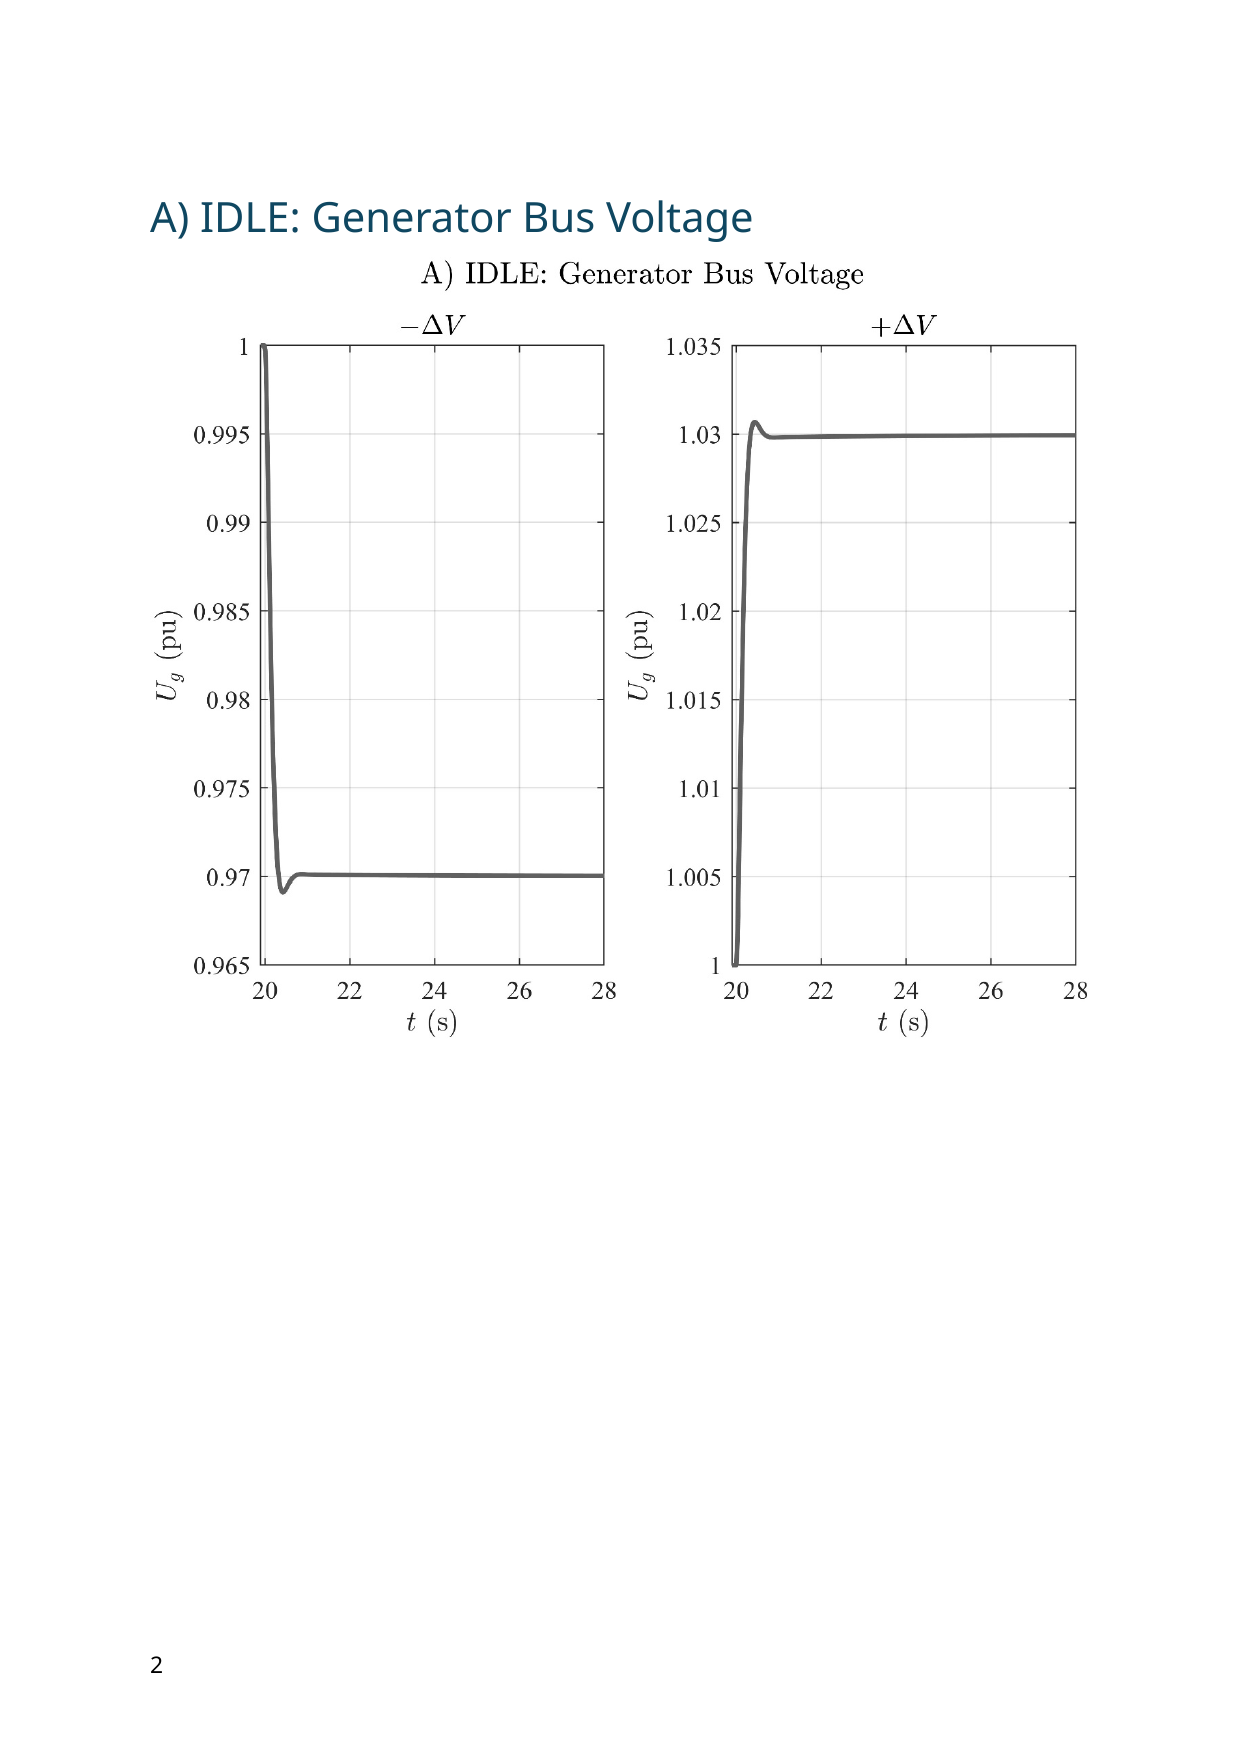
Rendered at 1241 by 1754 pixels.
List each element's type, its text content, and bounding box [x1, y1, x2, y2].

subtitle A) IDLE: Generator Bus Voltage [150, 187, 1090, 244]
picture [150, 257, 1091, 1041]
